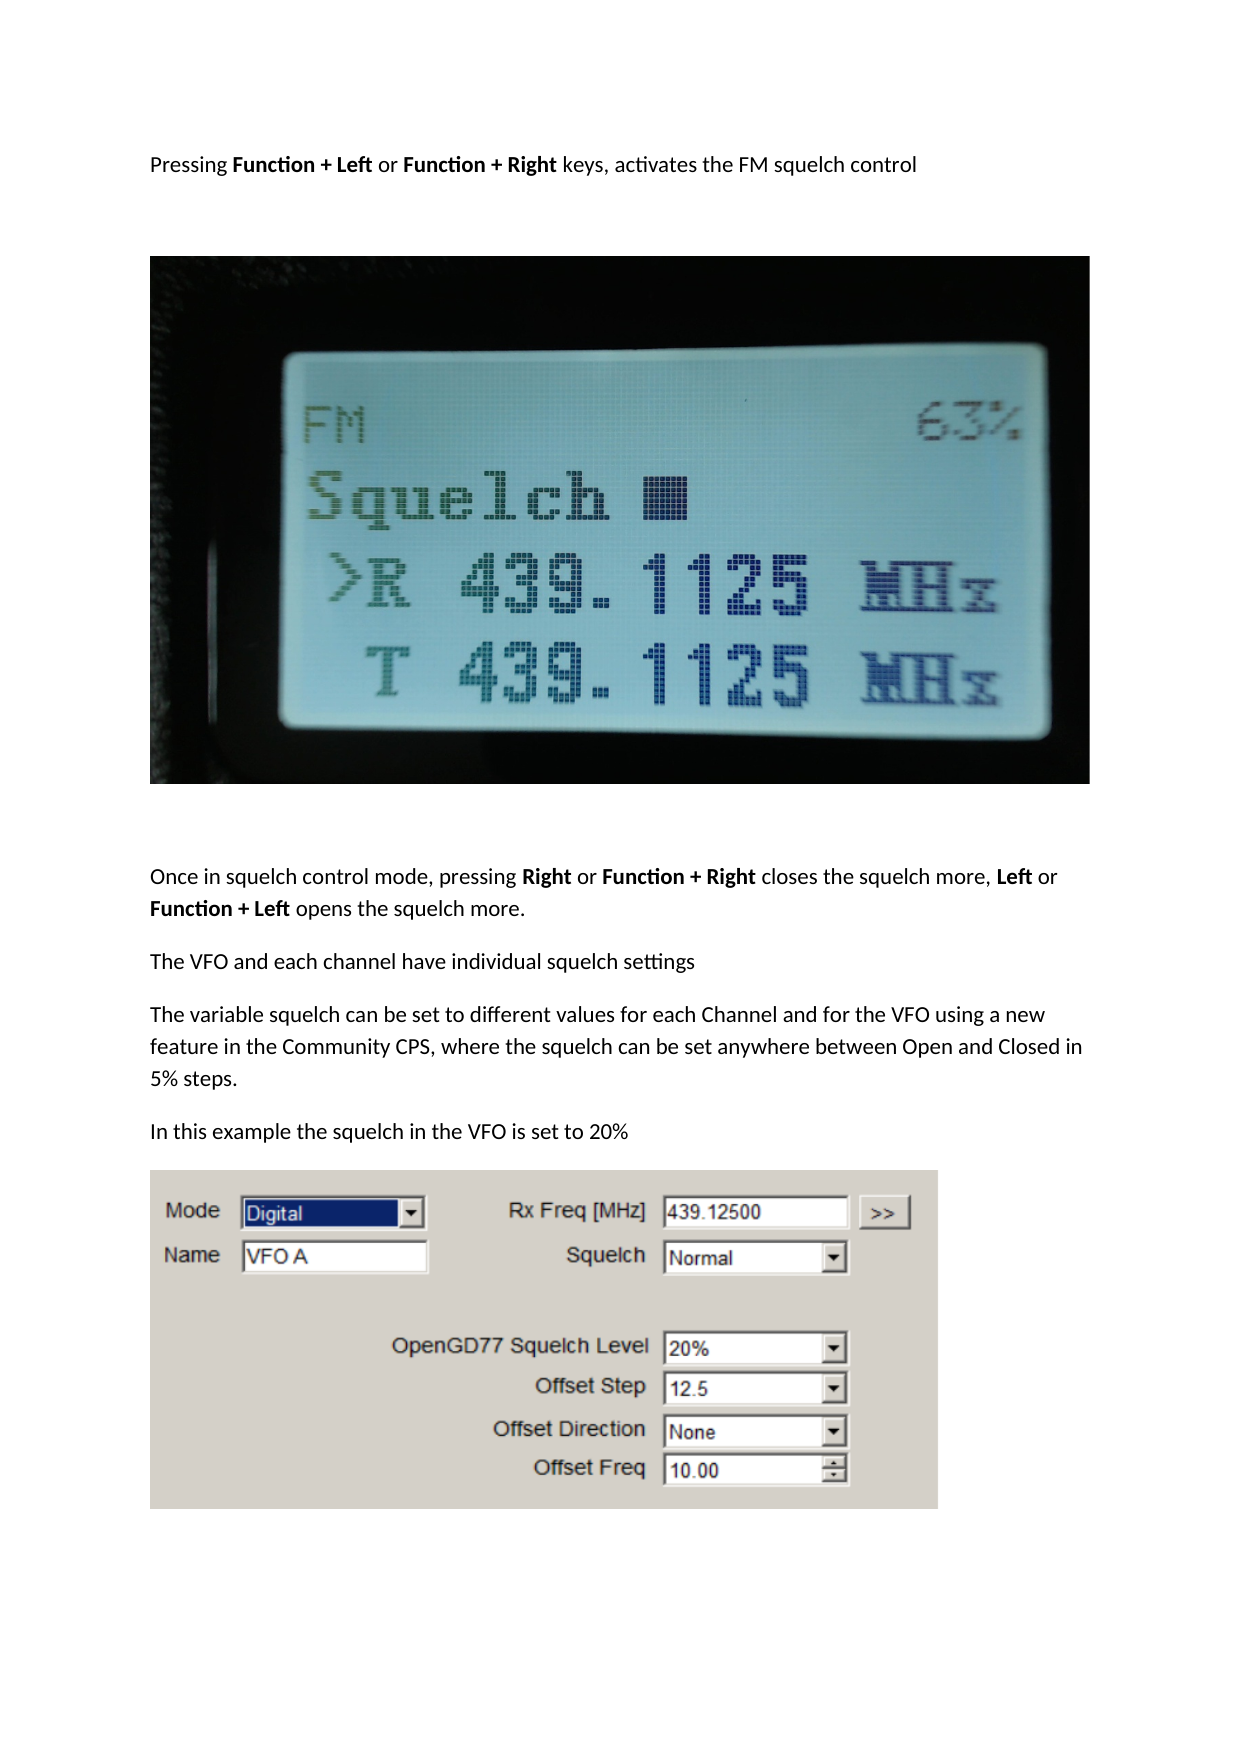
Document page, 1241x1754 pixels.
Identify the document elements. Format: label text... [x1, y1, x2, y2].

text In this example the squelch in the VFO is set to 20% [150, 1117, 1090, 1146]
text Once in squelch control mode, pressing Right or Function + Right closes the squelch more, Left or Function + Left opens the squelch more. [150, 862, 1090, 922]
text The variable squelch can be set to different values for each Channel and for the VFO using a new feature in the Community CPS, where the squelch can be set anywhere between Open and Closed in 5% steps. [150, 1000, 1090, 1092]
text Pressing Function + Left or Function + Right keys, activates the FM squelch control [150, 150, 1090, 178]
picture [150, 256, 1090, 784]
text The VFO and each channel have individual squelch settings [150, 947, 1090, 975]
